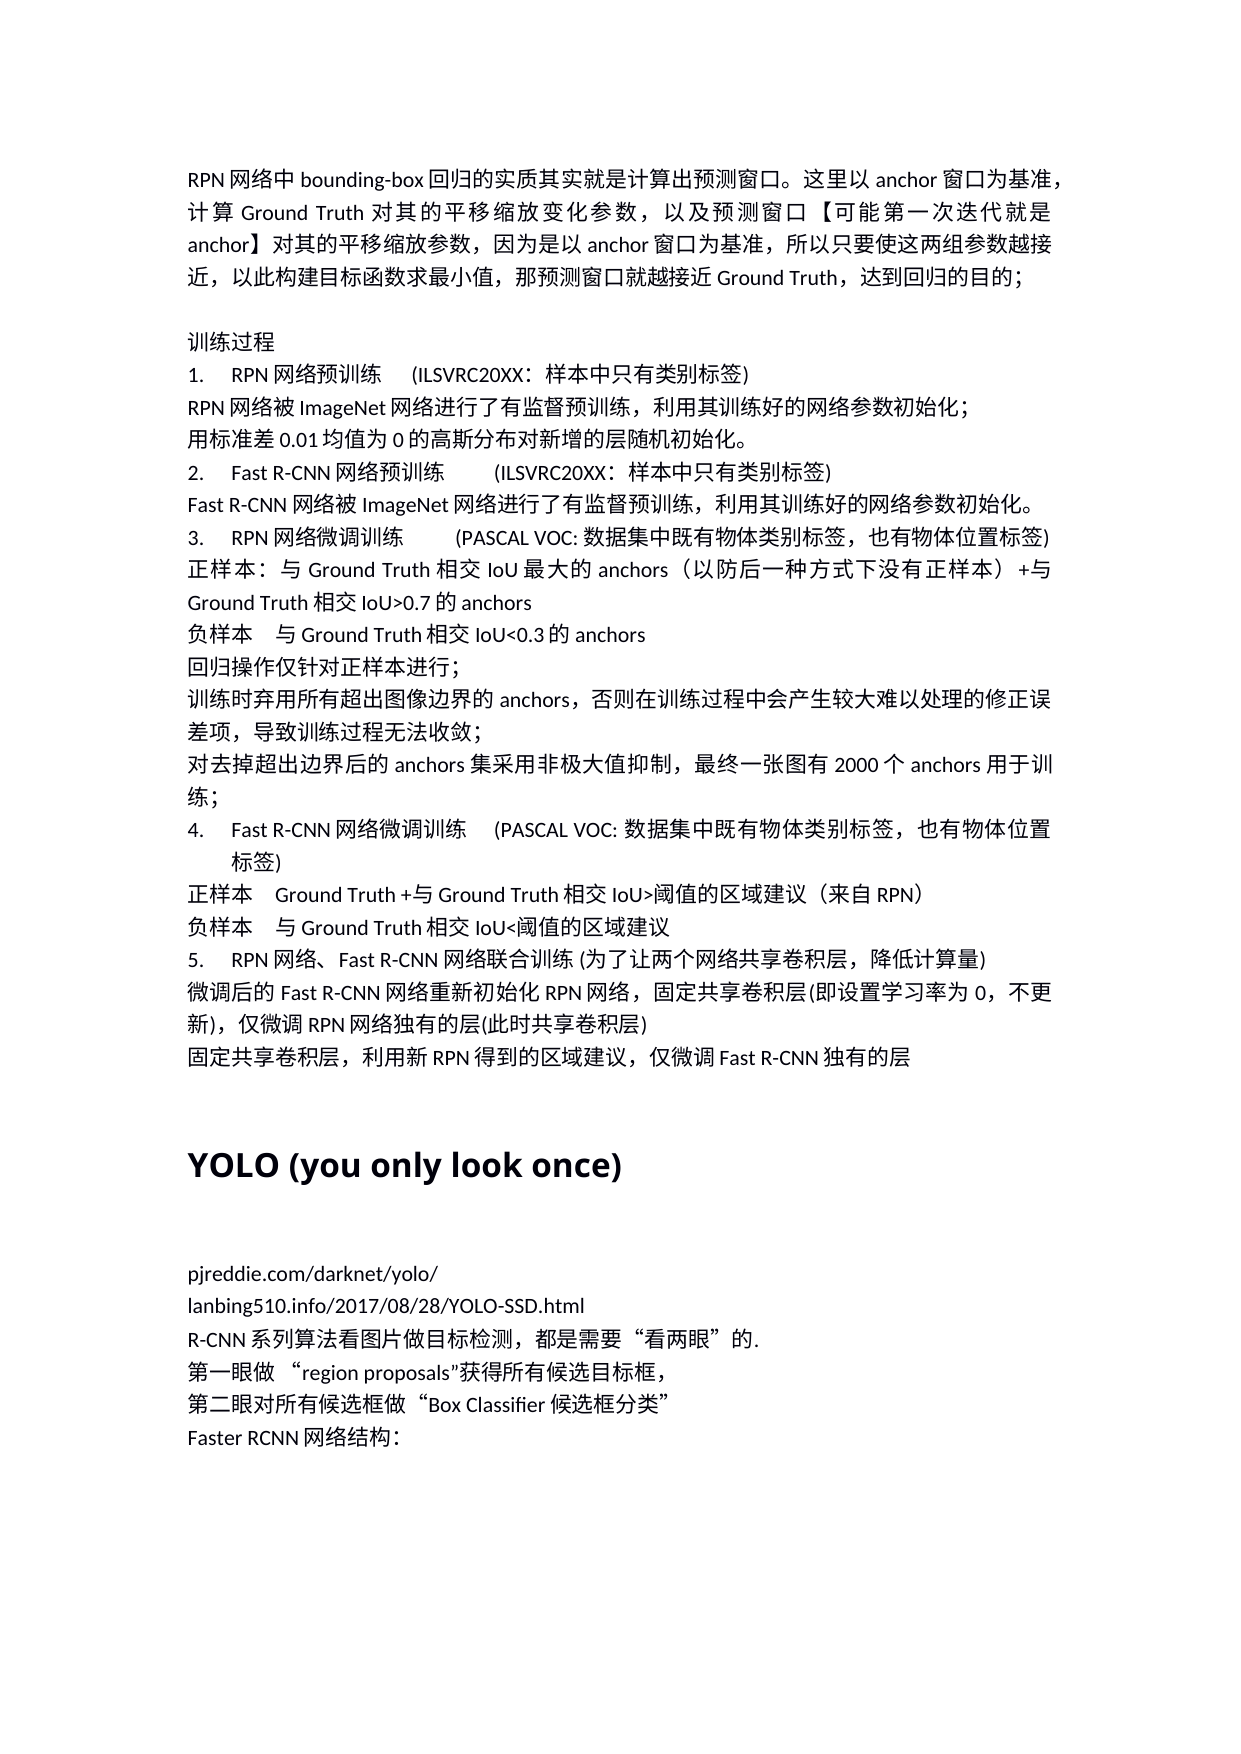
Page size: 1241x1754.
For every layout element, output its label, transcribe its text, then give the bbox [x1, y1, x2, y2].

text Faster RCNN网络结构： [187, 1419, 1053, 1452]
list RPN网络预训练 (ILSVRC20XX：样本中只有类别标签) [187, 357, 1053, 389]
text 固定共享卷积层，利用新RPN得到的区域建议，仅微调Fast R-CNN独有的层 [187, 1039, 1053, 1072]
list Fast R-CNN网络预训练 (ILSVRC20XX：样本中只有类别标签) [187, 454, 1053, 487]
text 微调后的Fast R-CNN网络重新初始化RPN网络，固定共享卷积层(即设置学习率为0，不更新)，仅微调RPN网络独有的层(此时共享卷积层) [187, 974, 1053, 1039]
list RPN网络微调训练 (PASCAL VOC: 数据集中既有物体类别标签，也有物体位置标签) [187, 519, 1053, 552]
subtitle YOLO (you only look once) [187, 1132, 1053, 1197]
text 用标准差0.01均值为0的高斯分布对新增的层随机初始化。 [187, 422, 1053, 454]
text RPN网络被ImageNet网络进行了有监督预训练，利用其训练好的网络参数初始化； [187, 389, 1053, 422]
text 负样本 与Ground Truth相交IoU<0.3的anchors [187, 617, 1053, 649]
text 回归操作仅针对正样本进行； [187, 649, 1053, 682]
text R-CNN系列算法看图片做目标检测，都是需要“看两眼”的. [187, 1322, 1053, 1354]
text lanbing510.info/2017/08/28/YOLO-SSD.html [187, 1289, 1053, 1322]
text 负样本 与Ground Truth相交IoU<阈值的区域建议 [187, 909, 1053, 942]
text 第二眼对所有候选框做“Box Classifier候选框分类” [187, 1387, 1053, 1419]
text RPN网络中bounding-box回归的实质其实就是计算出预测窗口。这里以anchor窗口为基准，计算Ground Truth对其的平移缩放变化参数，以及预测窗口【可能第一次迭代就是anchor】对其的平移缩放参数，因为是以anchor窗口为基准，所以只要使这两组参数越接近，以此构建目标函数求最小值，那预测窗口就越接近Ground Truth，达到回归的目的； [187, 162, 1053, 292]
text Fast R-CNN网络被ImageNet网络进行了有监督预训练，利用其训练好的网络参数初始化。 [187, 487, 1053, 519]
list Fast R-CNN网络微调训练 (PASCAL VOC: 数据集中既有物体类别标签，也有物体位置标签) [187, 812, 1053, 877]
text 对去掉超出边界后的anchors集采用非极大值抑制，最终一张图有2000个anchors用于训练； [187, 747, 1053, 812]
text 第一眼做 “region proposals”获得所有候选目标框， [187, 1354, 1053, 1387]
text 正样本 Ground Truth +与Ground Truth相交IoU>阈值的区域建议（来自RPN） [187, 877, 1053, 909]
text 正样本：与Ground Truth相交IoU最大的anchors（以防后一种方式下没有正样本）+与Ground Truth相交IoU>0.7的anchors [187, 552, 1053, 617]
text 训练时弃用所有超出图像边界的anchors，否则在训练过程中会产生较大难以处理的修正误差项，导致训练过程无法收敛； [187, 682, 1053, 747]
list RPN网络、Fast R-CNN网络联合训练 (为了让两个网络共享卷积层，降低计算量) [187, 942, 1053, 974]
text 训练过程 [187, 324, 1053, 357]
text pjreddie.com/darknet/yolo/ [187, 1257, 1053, 1289]
